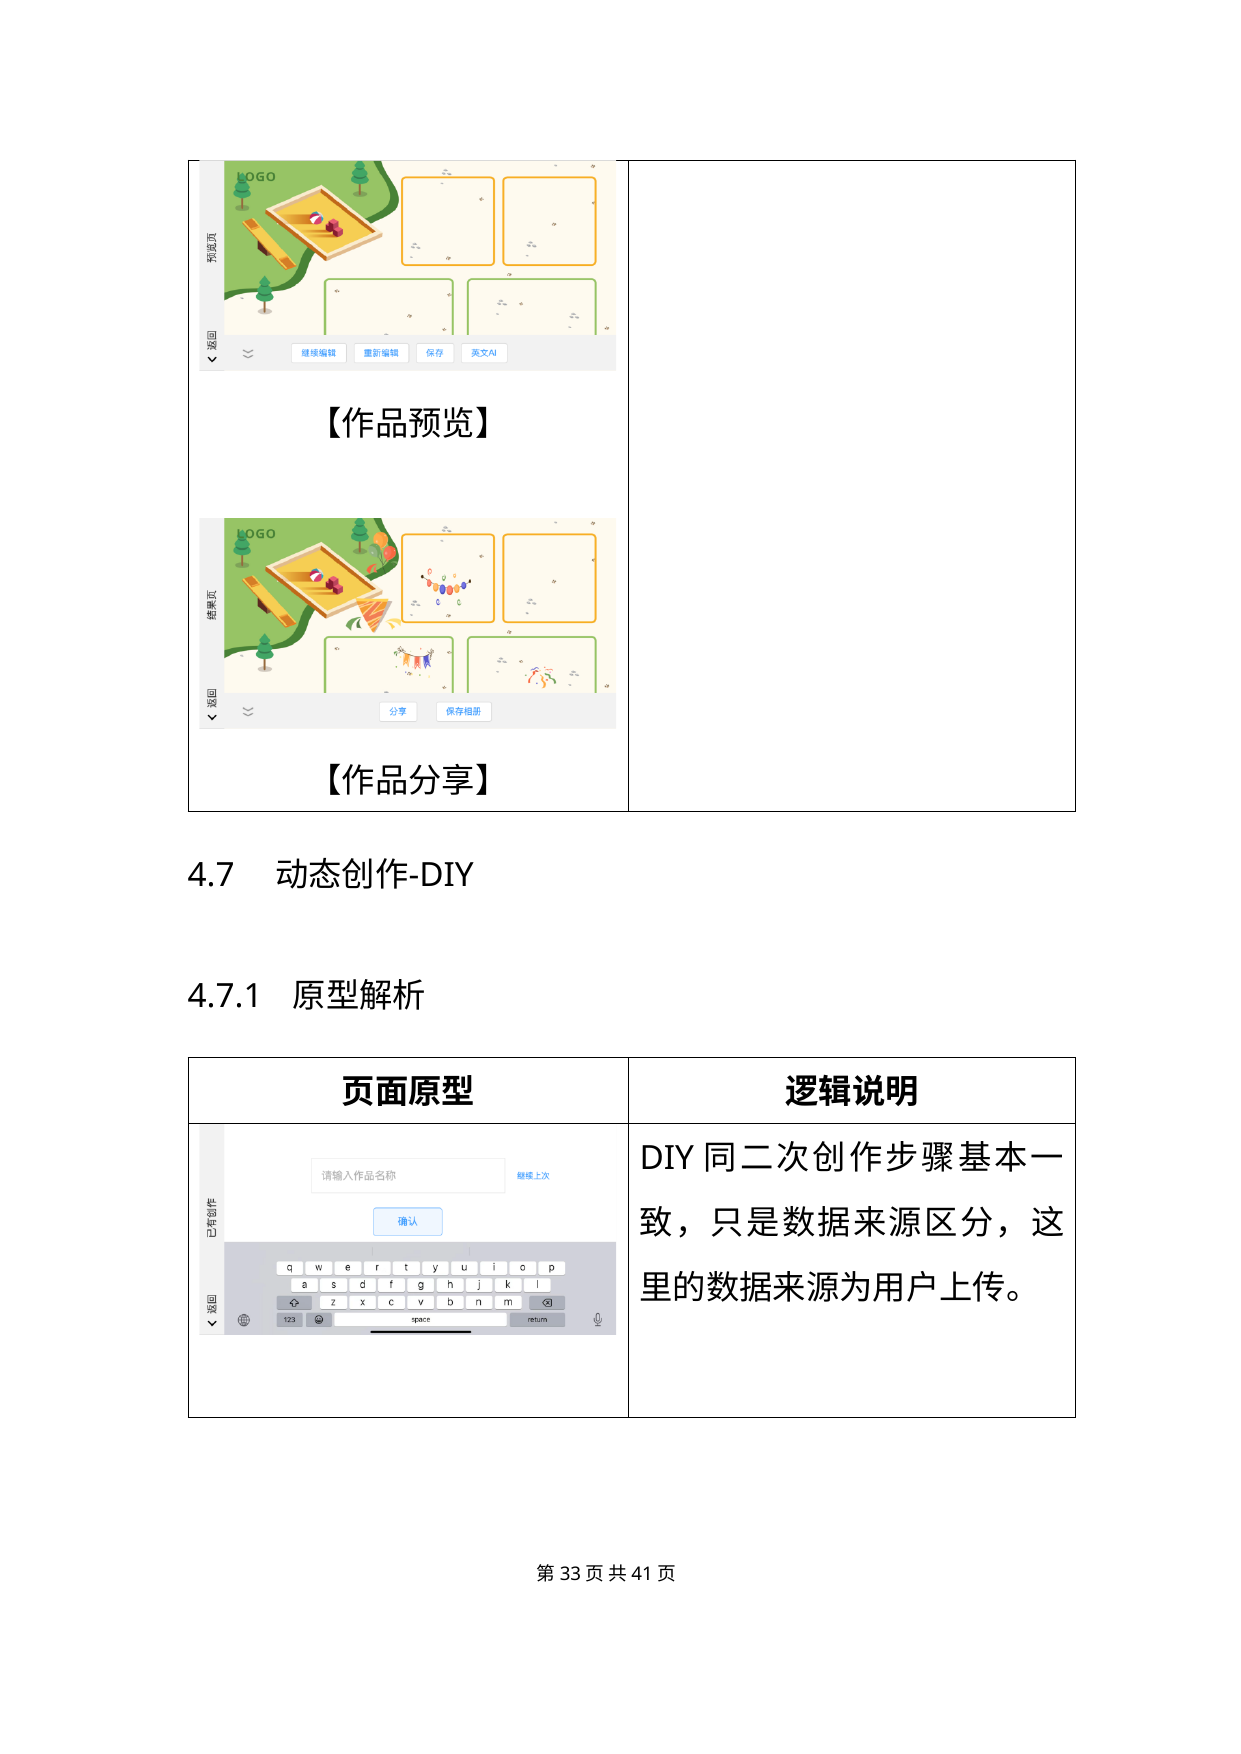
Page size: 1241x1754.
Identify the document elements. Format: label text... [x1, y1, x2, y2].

picture [199, 1124, 617, 1335]
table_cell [629, 161, 1075, 811]
picture [199, 518, 617, 729]
table_cell [189, 1124, 628, 1417]
picture [199, 160, 617, 371]
subtitle 原型解析 [187, 962, 1053, 1027]
subtitle 动态创作-DIY [187, 841, 1053, 906]
table_header 逻辑说明 [629, 1058, 1075, 1123]
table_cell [189, 161, 628, 811]
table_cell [629, 1124, 1075, 1417]
table_header 页面原型 [189, 1058, 628, 1123]
